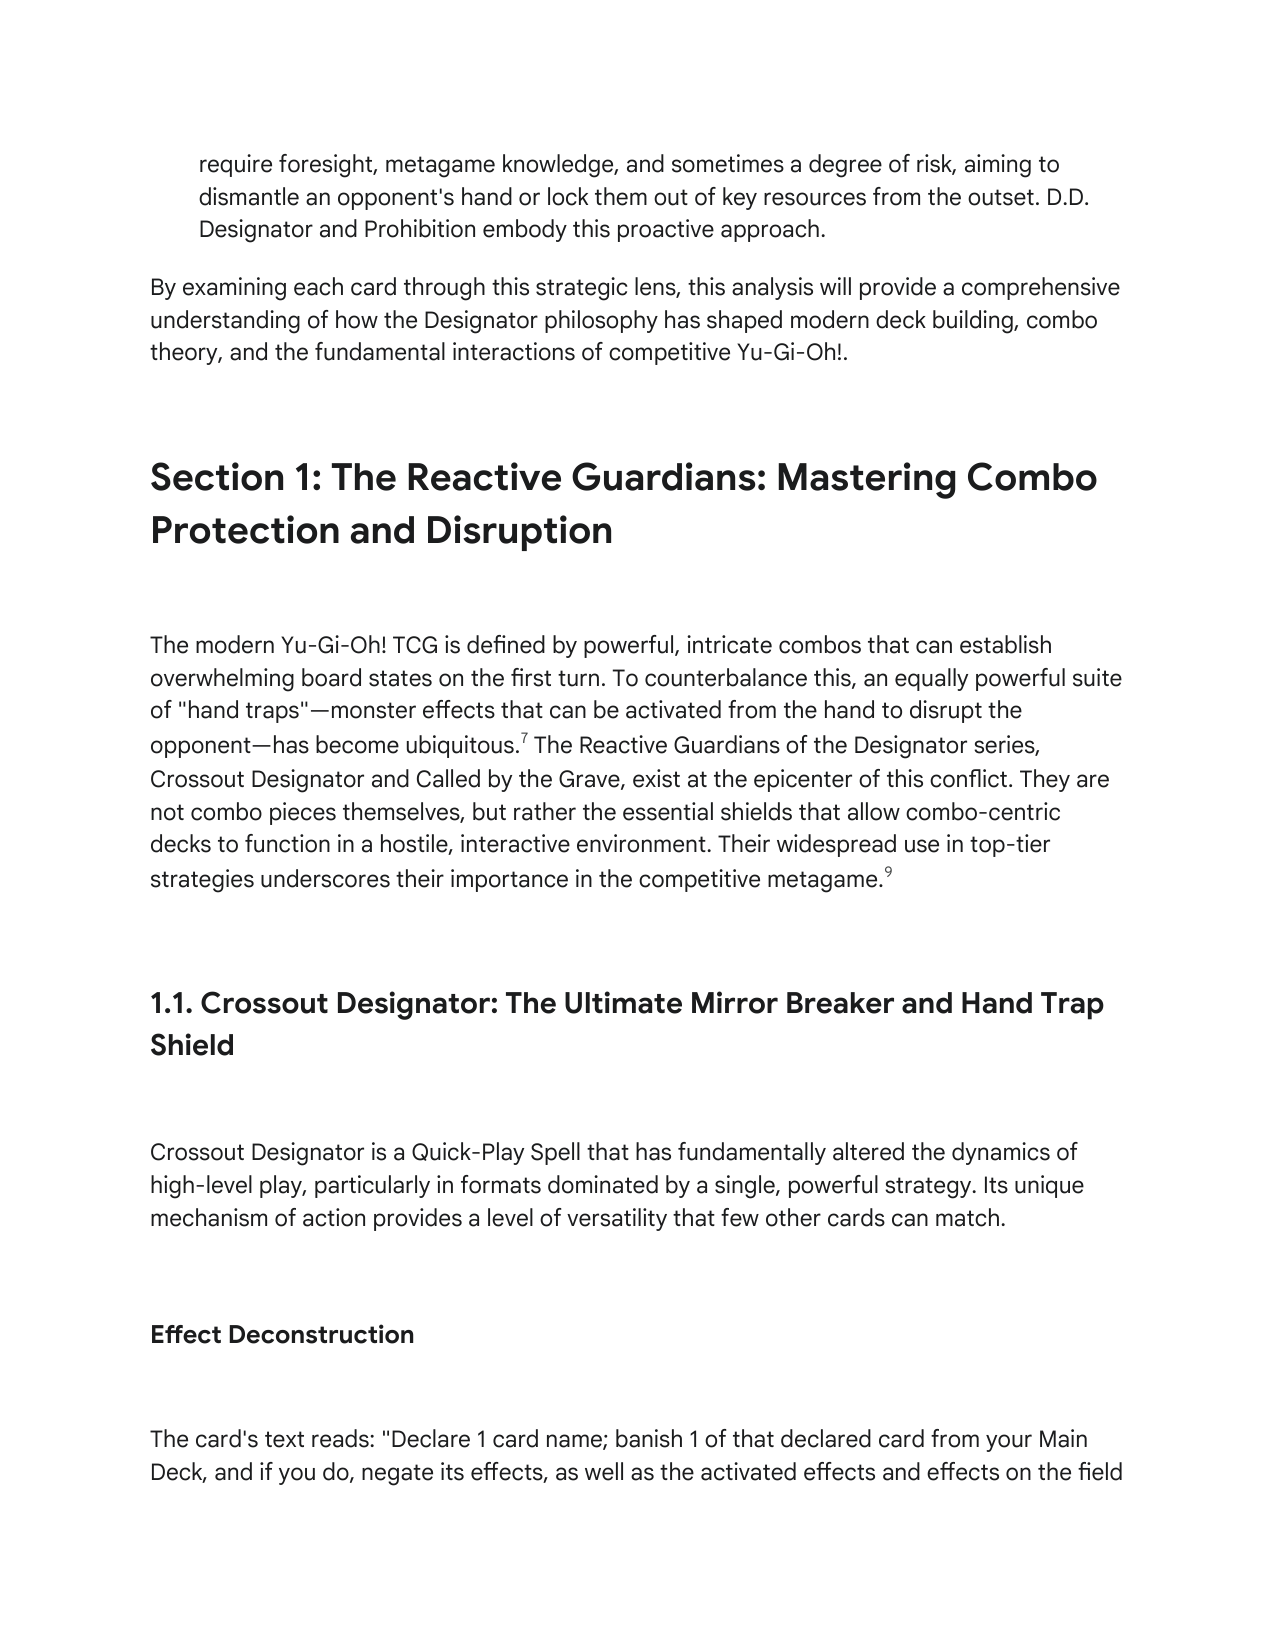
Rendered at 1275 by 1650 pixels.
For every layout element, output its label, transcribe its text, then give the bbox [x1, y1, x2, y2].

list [161, 150, 1125, 244]
subtitle Effect Deconstruction [150, 1319, 1125, 1351]
text Crossout Designator is a Quick-Play Spell that has fundamentally altered the dynamics of high-level play, particularly in formats dominated by a single, powerful strategy. Its unique mechanism of action provides a level of versatility that few other cards can match. [150, 1139, 1125, 1233]
subtitle 1.1. Crossout Designator: The Ultimate Mirror Breaker and Hand Trap Shield [150, 985, 1125, 1063]
text The modern Yu-Gi-Oh! TCG is defined by powerful, intricate combos that can establish overwhelming board states on the first turn. To counterbalance this, an equally powerful suite of "hand traps"—monster effects that can be activated from the hand to disrupt the opponent—has become ubiquitous.7 The Reactive Guardians of the Designator series, Crossout Designator and Called by the Grave, exist at the epicenter of this conflict. They are not combo pieces themselves, but rather the essential shields that allow combo-centric decks to function in a hostile, interactive environment. Their widespread use in top-tier strategies underscores their importance in the competitive metagame.9 [150, 631, 1125, 895]
subtitle Section 1: The Reactive Guardians: Mastering Combo Protection and Disruption [150, 454, 1125, 554]
text By examining each card through this strategic lens, this analysis will provide a comprehensive understanding of how the Designator philosophy has shaped modern deck building, combo theory, and the fundamental interactions of competitive Yu-Gi-Oh!. [150, 273, 1125, 367]
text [150, 1425, 1125, 1487]
